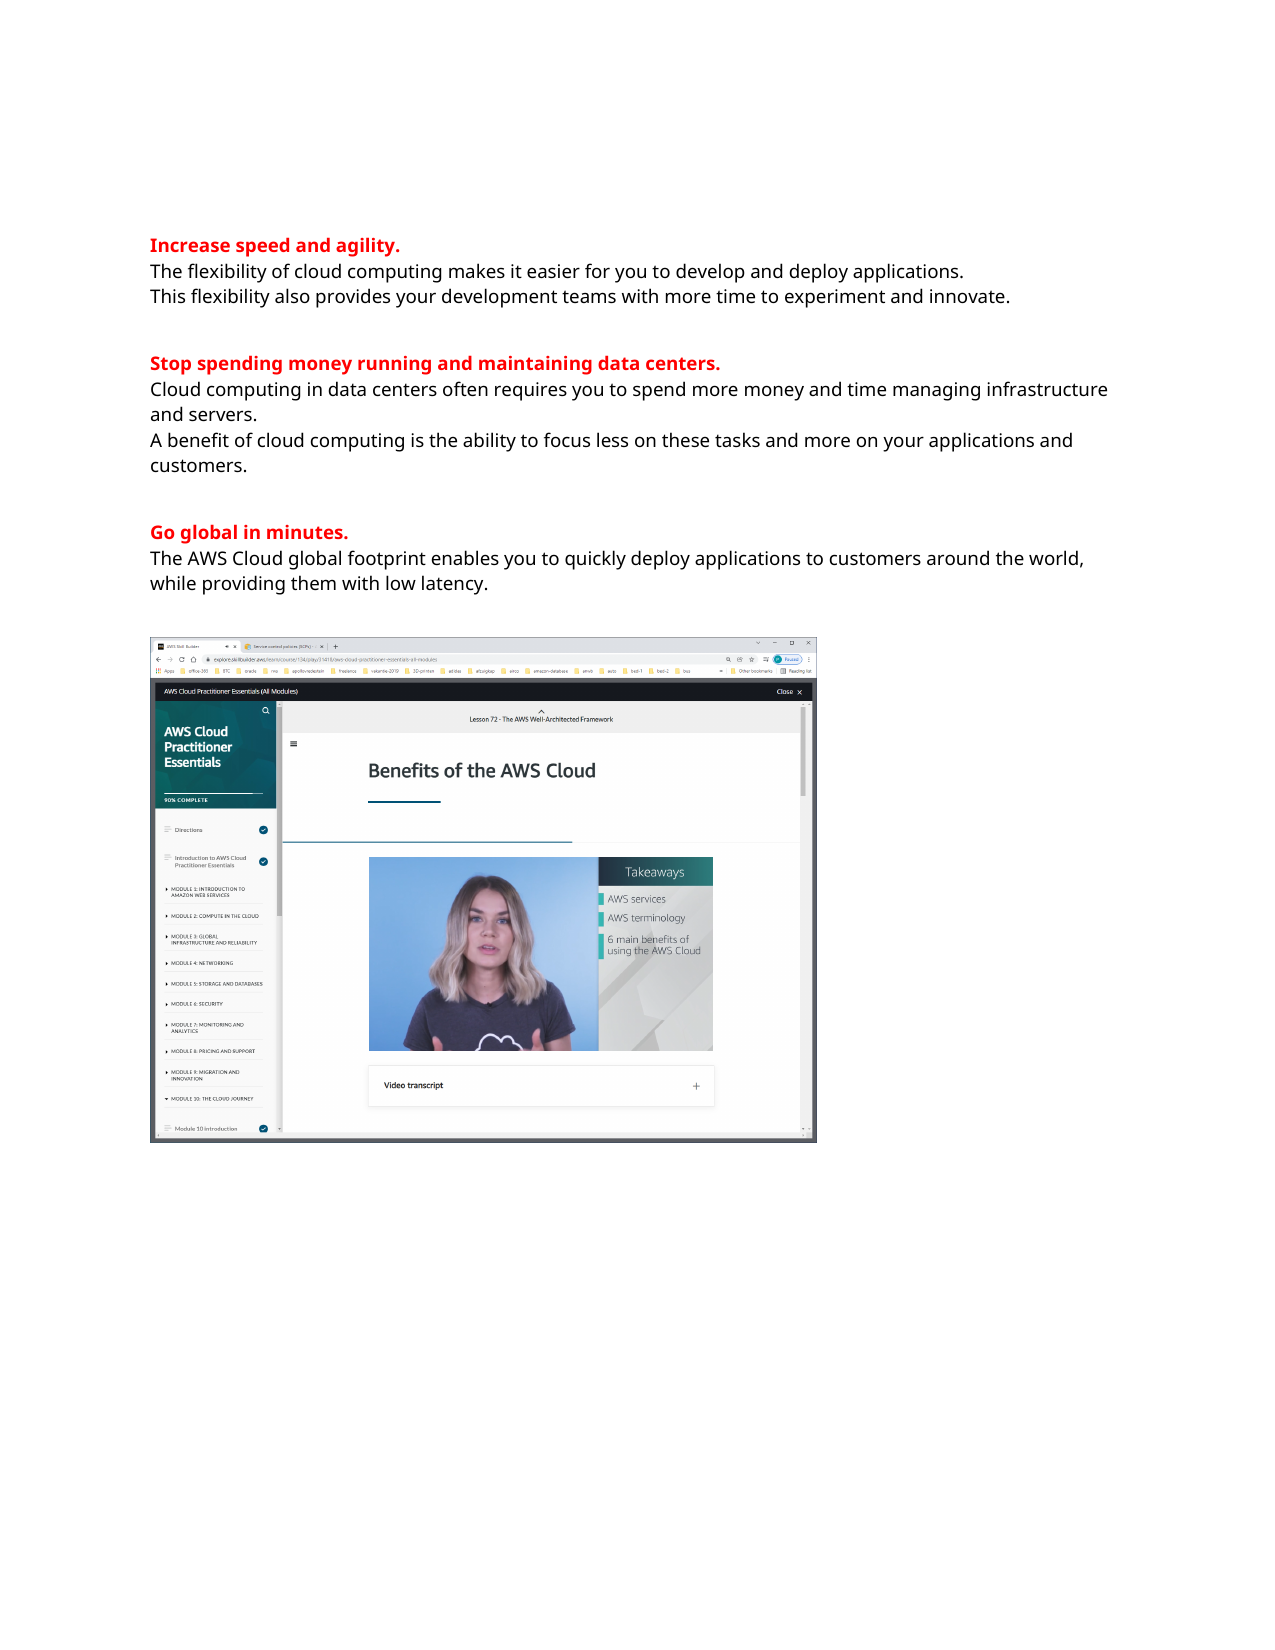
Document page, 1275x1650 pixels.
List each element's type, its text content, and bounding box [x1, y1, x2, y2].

text The flexibility of cloud computing makes it easier for you to develop and deploy applications. [150, 258, 1125, 284]
text Stop spending money running and maintaining data centers. [150, 351, 1125, 376]
text The AWS Cloud global footprint enables you to quickly deploy applications to customers around the world, while providing them with low latency. [150, 545, 1125, 596]
text Go global in minutes. [150, 519, 1125, 545]
text This flexibility also provides your development teams with more time to experiment and innovate. [150, 284, 1125, 309]
text Increase speed and agility. [150, 233, 1125, 258]
text A benefit of cloud computing is the ability to focus less on these tasks and more on your applications and customers. [150, 427, 1125, 478]
text Cloud computing in data centers often requires you to spend more money and time managing infrastructure and servers. [150, 376, 1125, 427]
picture [150, 637, 817, 1143]
